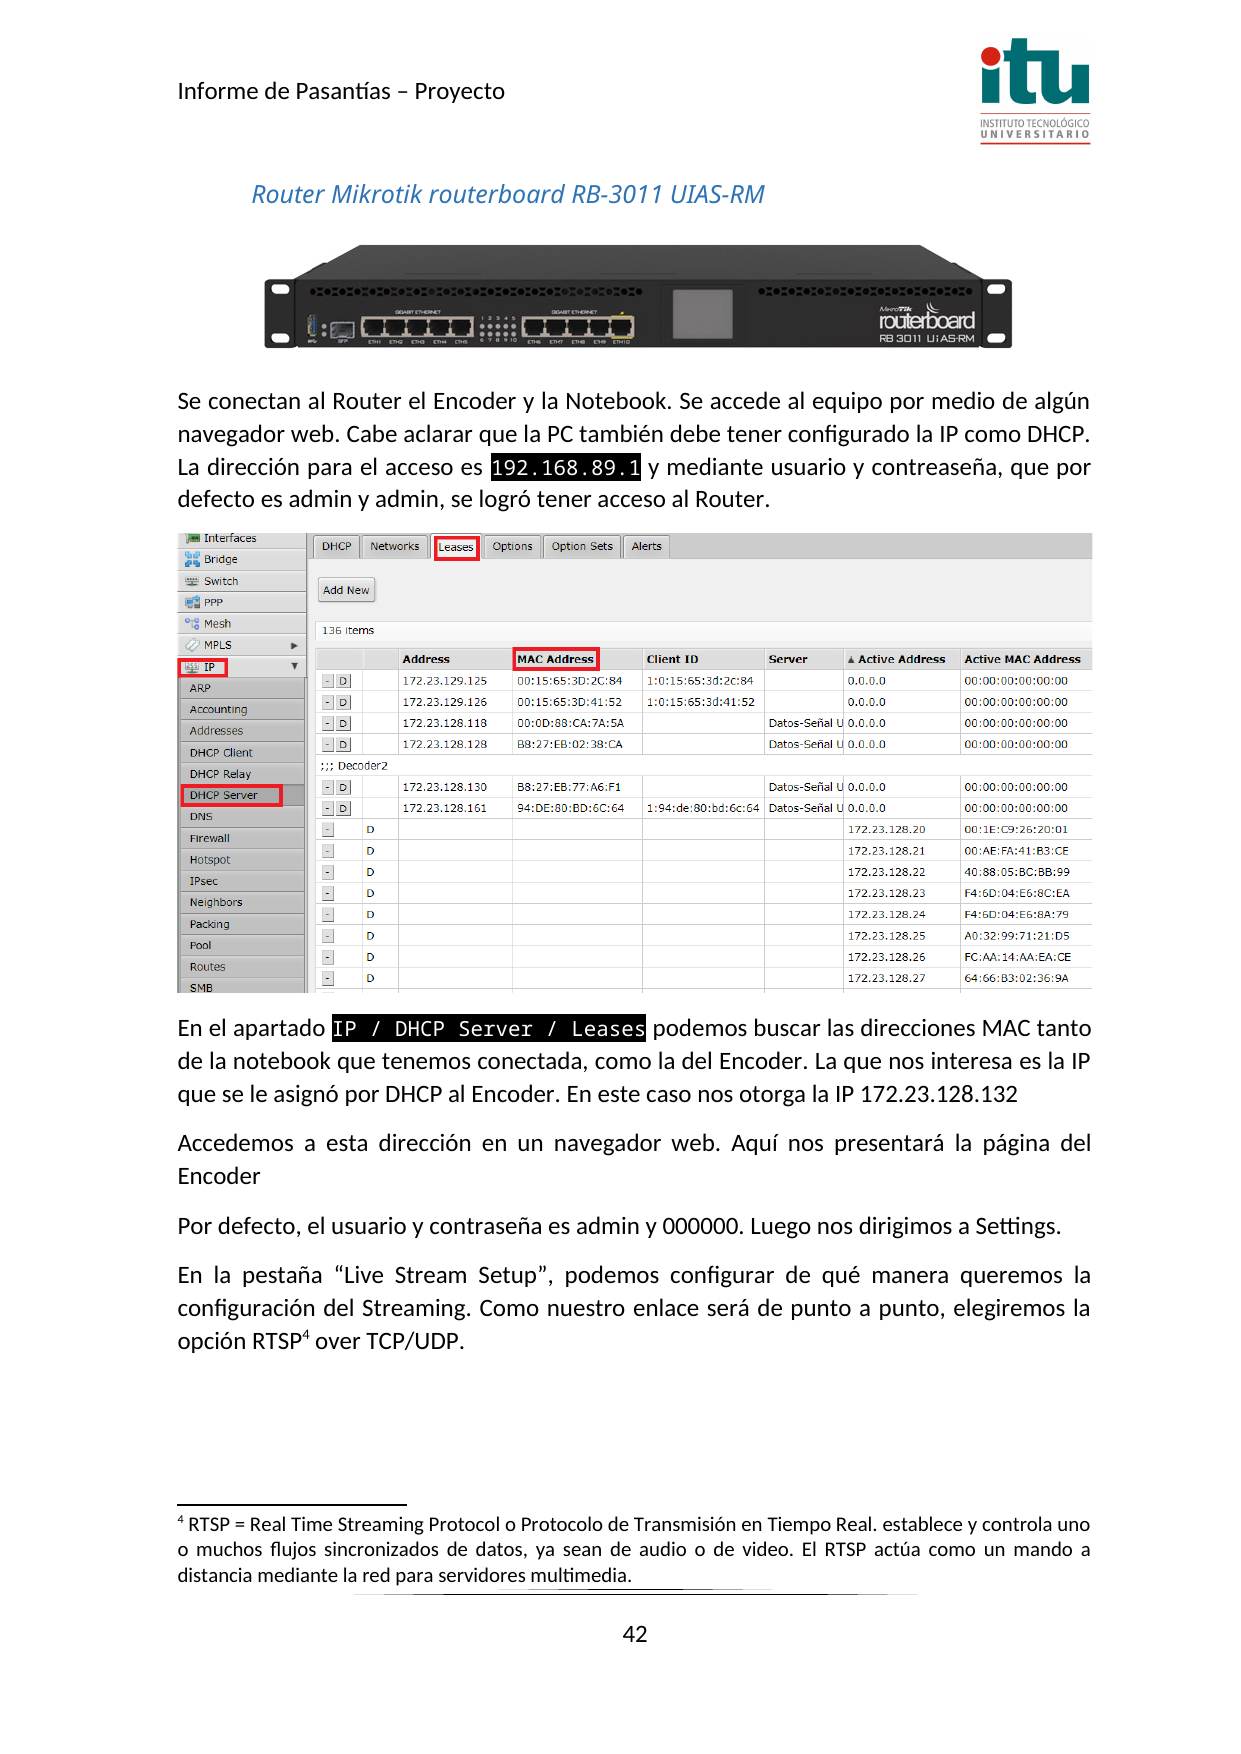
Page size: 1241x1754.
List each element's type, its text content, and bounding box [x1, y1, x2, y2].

picture [177, 533, 1093, 993]
text Accedemos a esta dirección en un navegador web. Aquí nos presentará la página del Encoder [177, 1127, 1092, 1191]
text Se conectan al Router el Encoder y la Notebook. Se accede al equipo por medio de algún navegador web. Cabe aclarar que la PC también debe tener configurado la IP como DHCP. La dirección para el acceso es 192.168.89.1 y mediante usuario y contreaseña, que por defecto es admin y admin, se logró tener acceso al Router. [177, 385, 1092, 514]
text En el apartado IP / DHCP Server / Leases podemos buscar las direcciones MAC tanto de la notebook que tenemos conectada, como la del Encoder. La que nos interesa es la IP que se le asignó por DHCP al Encoder. En este caso nos otorga la IP 172.23.128.132 [177, 1012, 1092, 1108]
subtitle Router Mikrotik routerboard RB-3011 UIAS-RM [251, 177, 1092, 211]
text En la pestaña “Live Stream Setup”, podemos configurar de qué manera queremos la configuración del Streaming. Como nuestro enlace será de punto a punto, elegiremos la opción RTSP over TCP/UDP. [177, 1259, 1092, 1356]
picture [240, 228, 1029, 366]
text Por defecto, el usuario y contraseña es admin y 000000. Luego nos dirigimos a Settings. [177, 1210, 1092, 1240]
picture [977, 35, 1093, 147]
